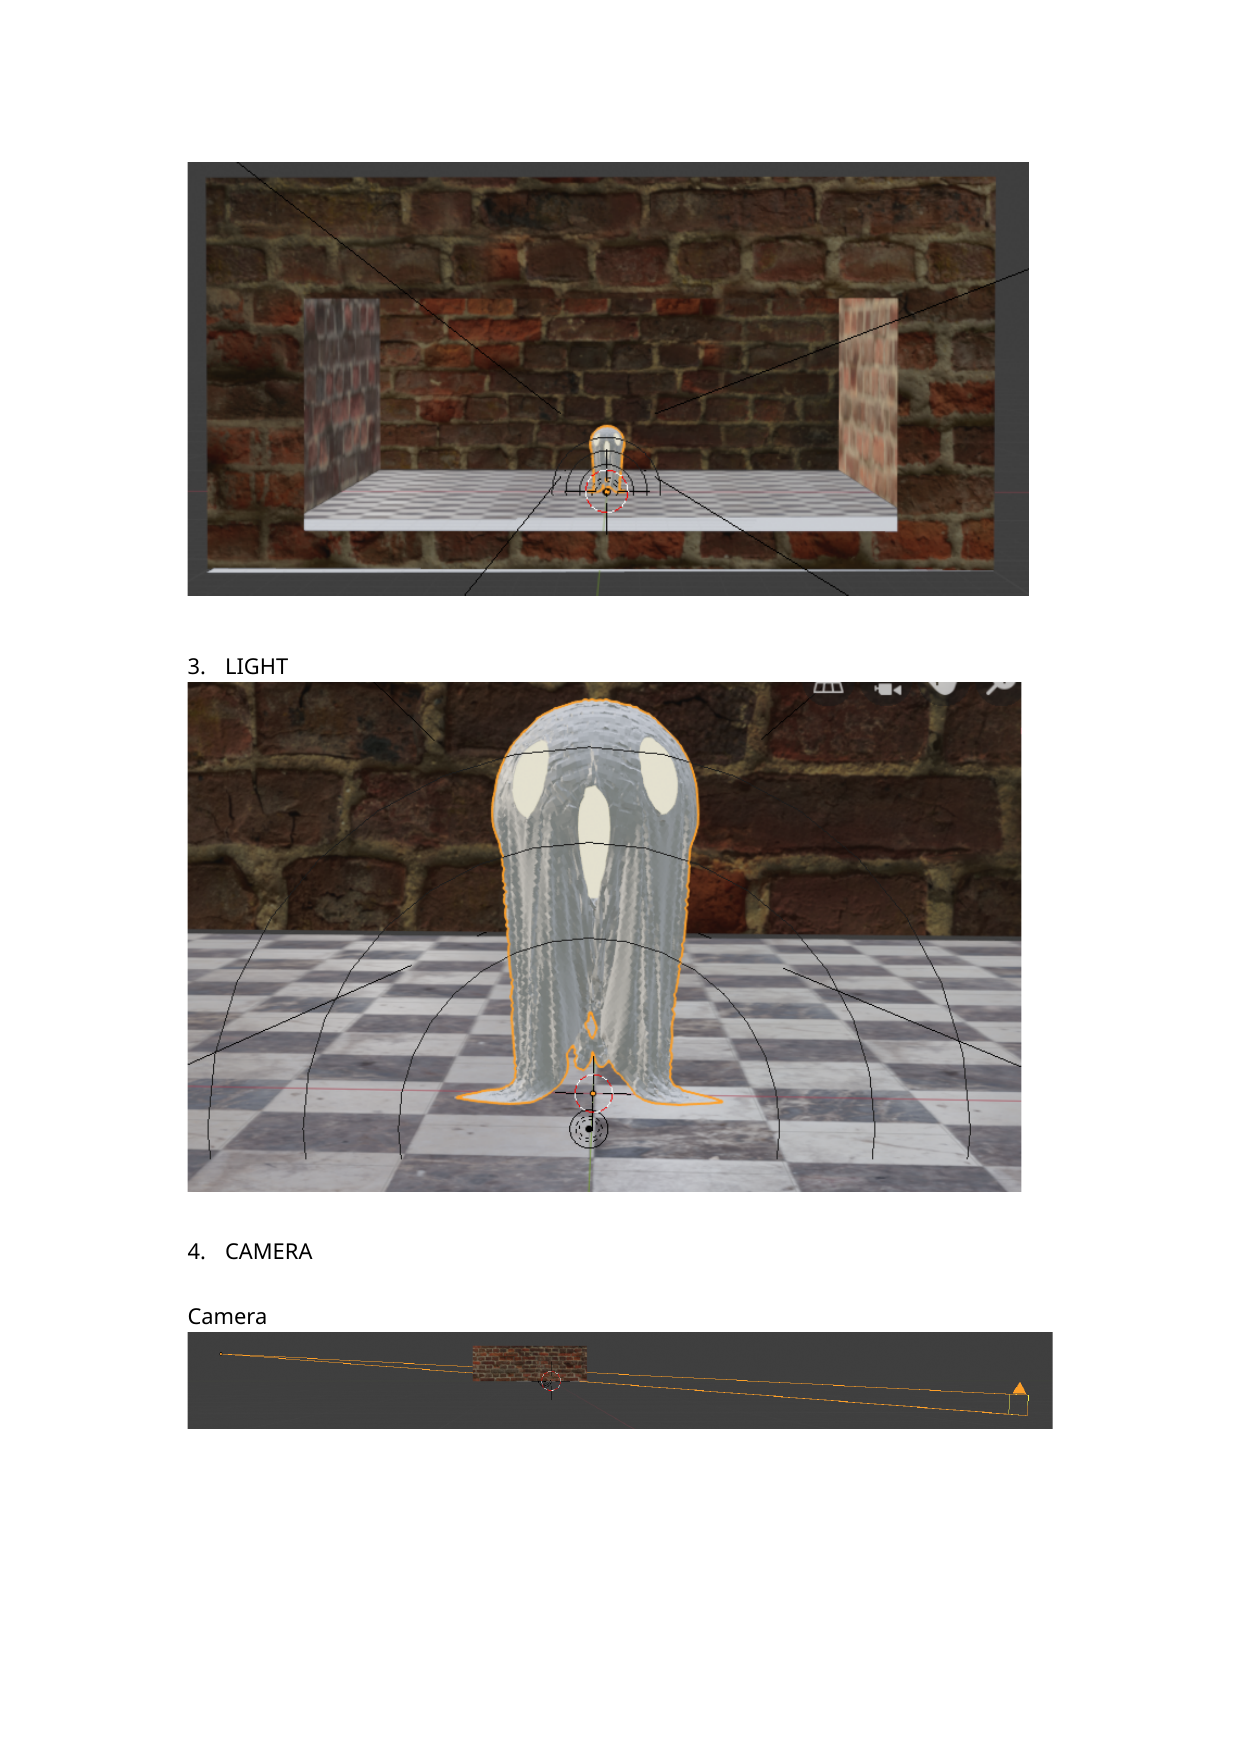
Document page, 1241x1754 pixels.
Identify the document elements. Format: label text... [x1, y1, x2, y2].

picture [187, 1332, 1053, 1429]
list CAMERA [187, 1234, 1053, 1267]
text Camera [187, 1299, 1053, 1332]
picture [187, 682, 1022, 1192]
list LIGHT [187, 649, 1053, 682]
picture [187, 162, 1029, 596]
